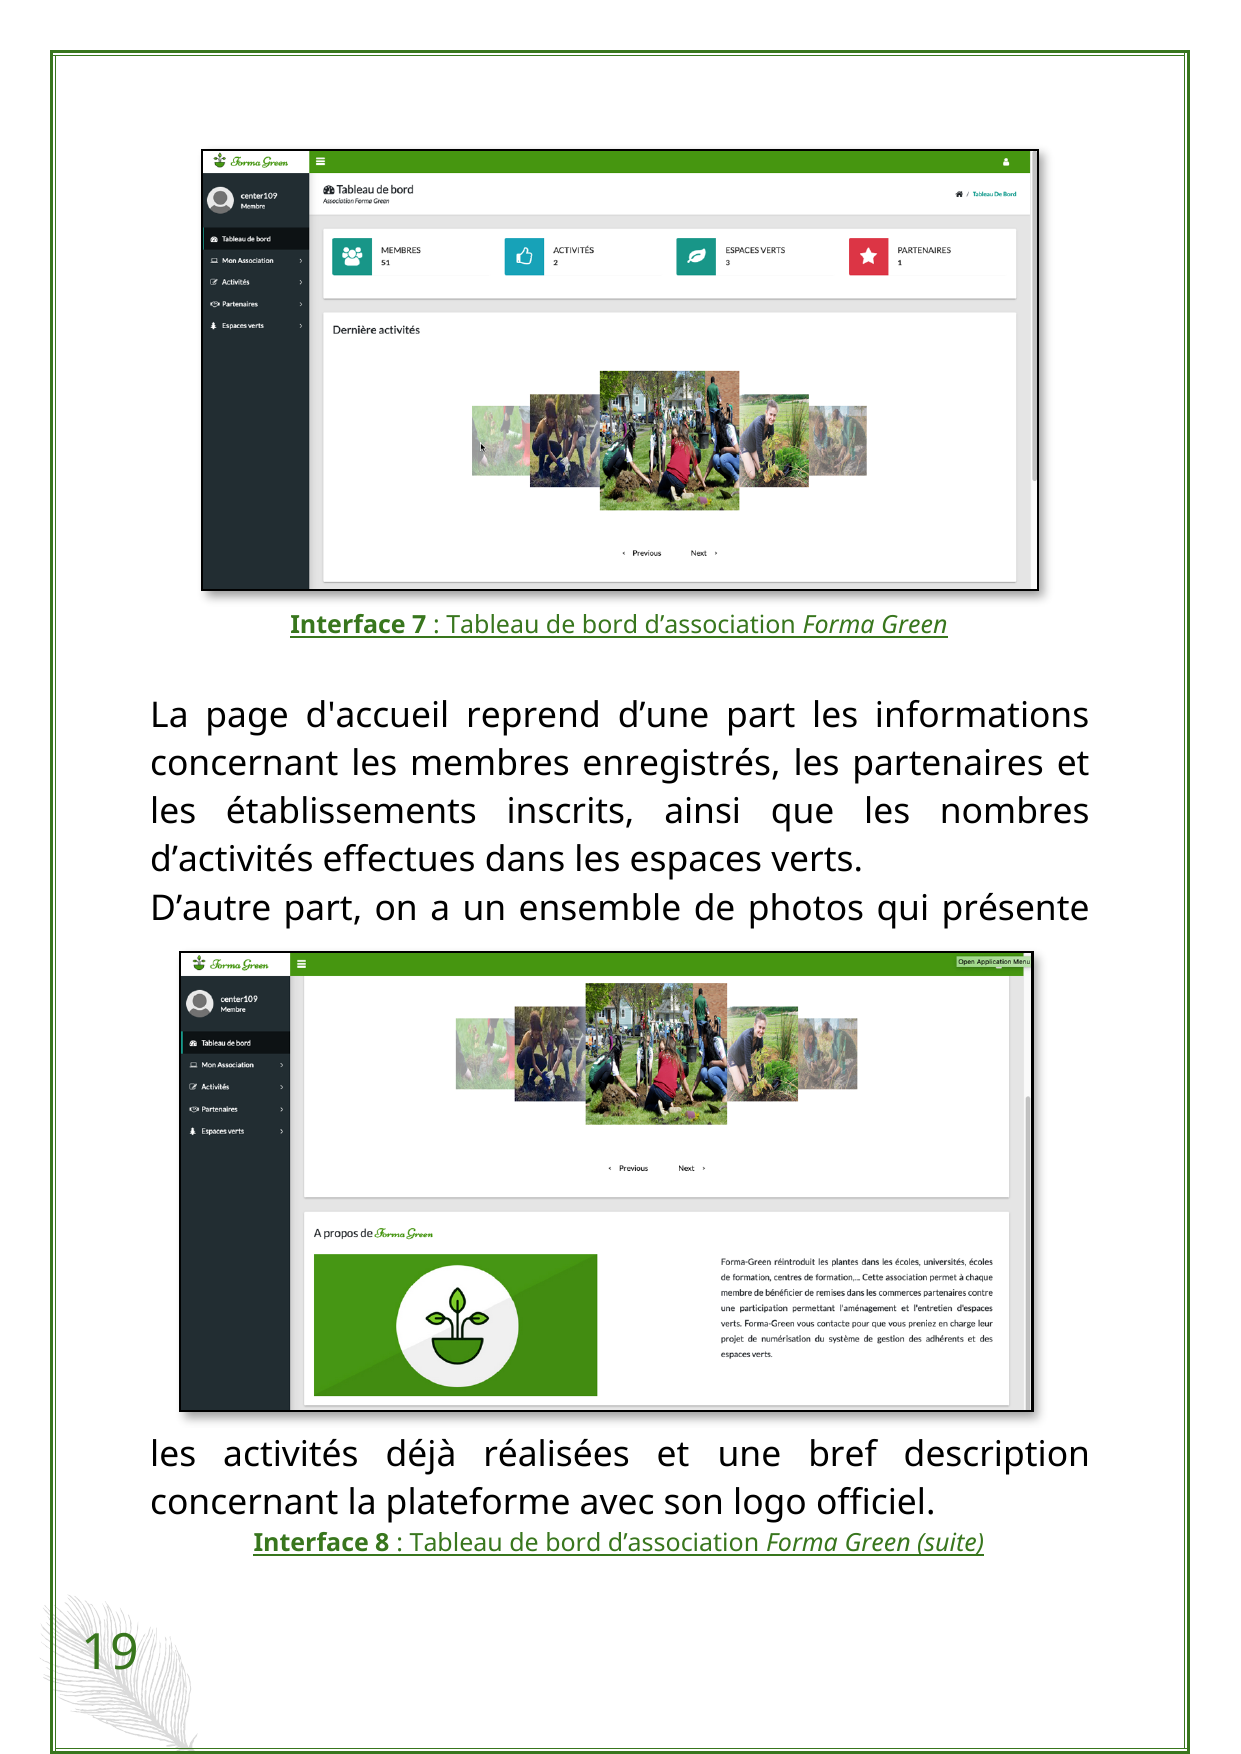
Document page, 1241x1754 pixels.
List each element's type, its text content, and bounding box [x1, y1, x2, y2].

picture [181, 953, 1031, 1410]
text Interface 8 : Tableau de bord d’association Forma Green (suite) [150, 1525, 1090, 1559]
picture [203, 151, 1037, 589]
text La page d'accueil reprend d’une part les informations concernant les membres enregistrés, les partenaires et les établissements inscrits, ainsi que les nombres d’activités effectues dans les espaces verts. [150, 689, 1090, 882]
